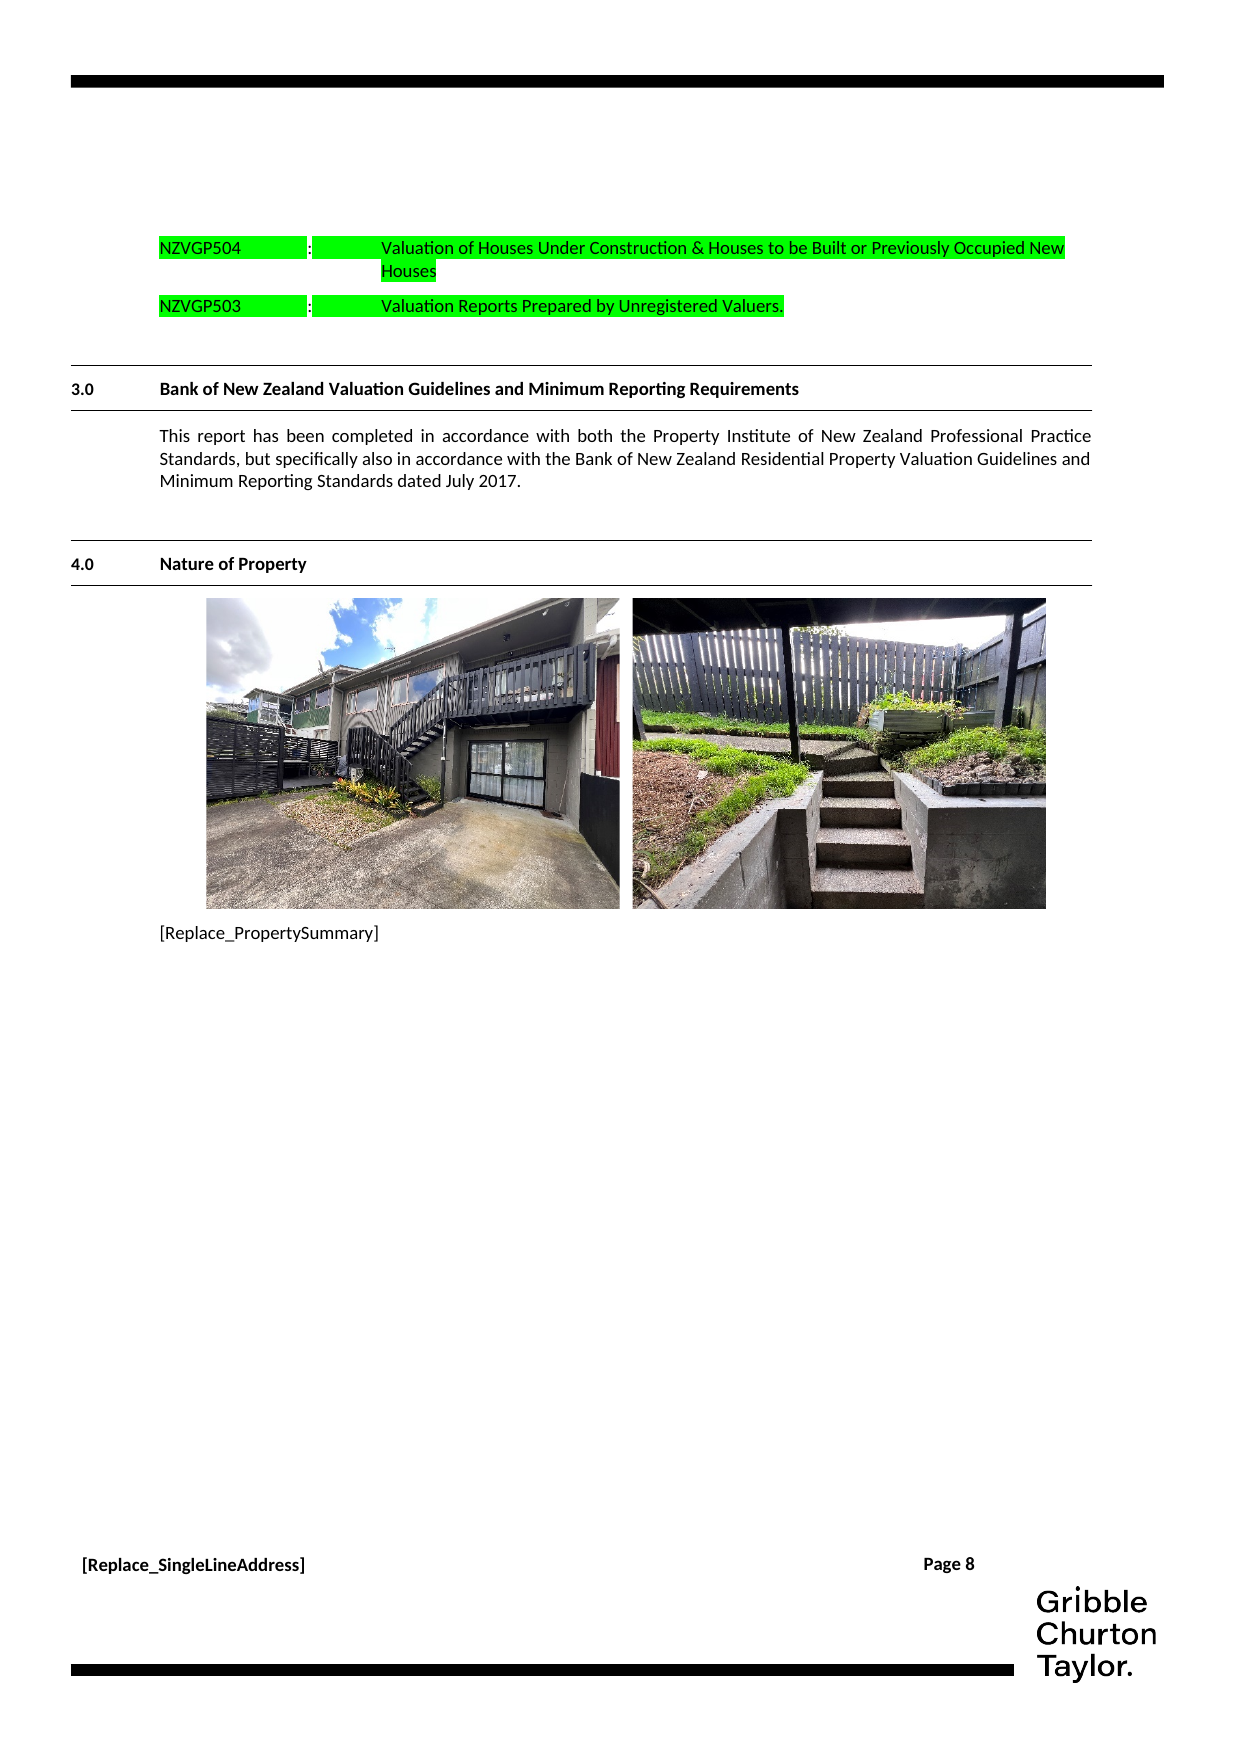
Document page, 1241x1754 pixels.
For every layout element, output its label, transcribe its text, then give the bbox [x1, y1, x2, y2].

picture [206, 598, 620, 909]
text [Replace_PropertySummary] [159, 921, 1092, 944]
picture [632, 598, 1046, 909]
subtitle Nature of Property [71, 541, 1092, 585]
picture [1037, 1586, 1156, 1683]
text NZVGP503 : Valuation Reports Prepared by Unregistered Valuers. [159, 294, 1092, 317]
text This report has been completed in accordance with both the Property Institute of New Zealand Professional Practice Standards, but specifically also in accordance with the Bank of New Zealand Residential Property Valuation Guidelines and Minimum Reporting Standards dated July 2017. [159, 424, 1092, 492]
text NZVGP504 : Valuation of Houses Under Construction & Houses to be Built or Previously Occupied New Houses [436, 236, 1092, 282]
text NZVGP504 : Valuation of Houses Under Construction & Houses to be Built or Previously Occupied New Houses [159, 236, 381, 282]
subtitle Bank of New Zealand Valuation Guidelines and Minimum Reporting Requirements [71, 366, 1092, 410]
